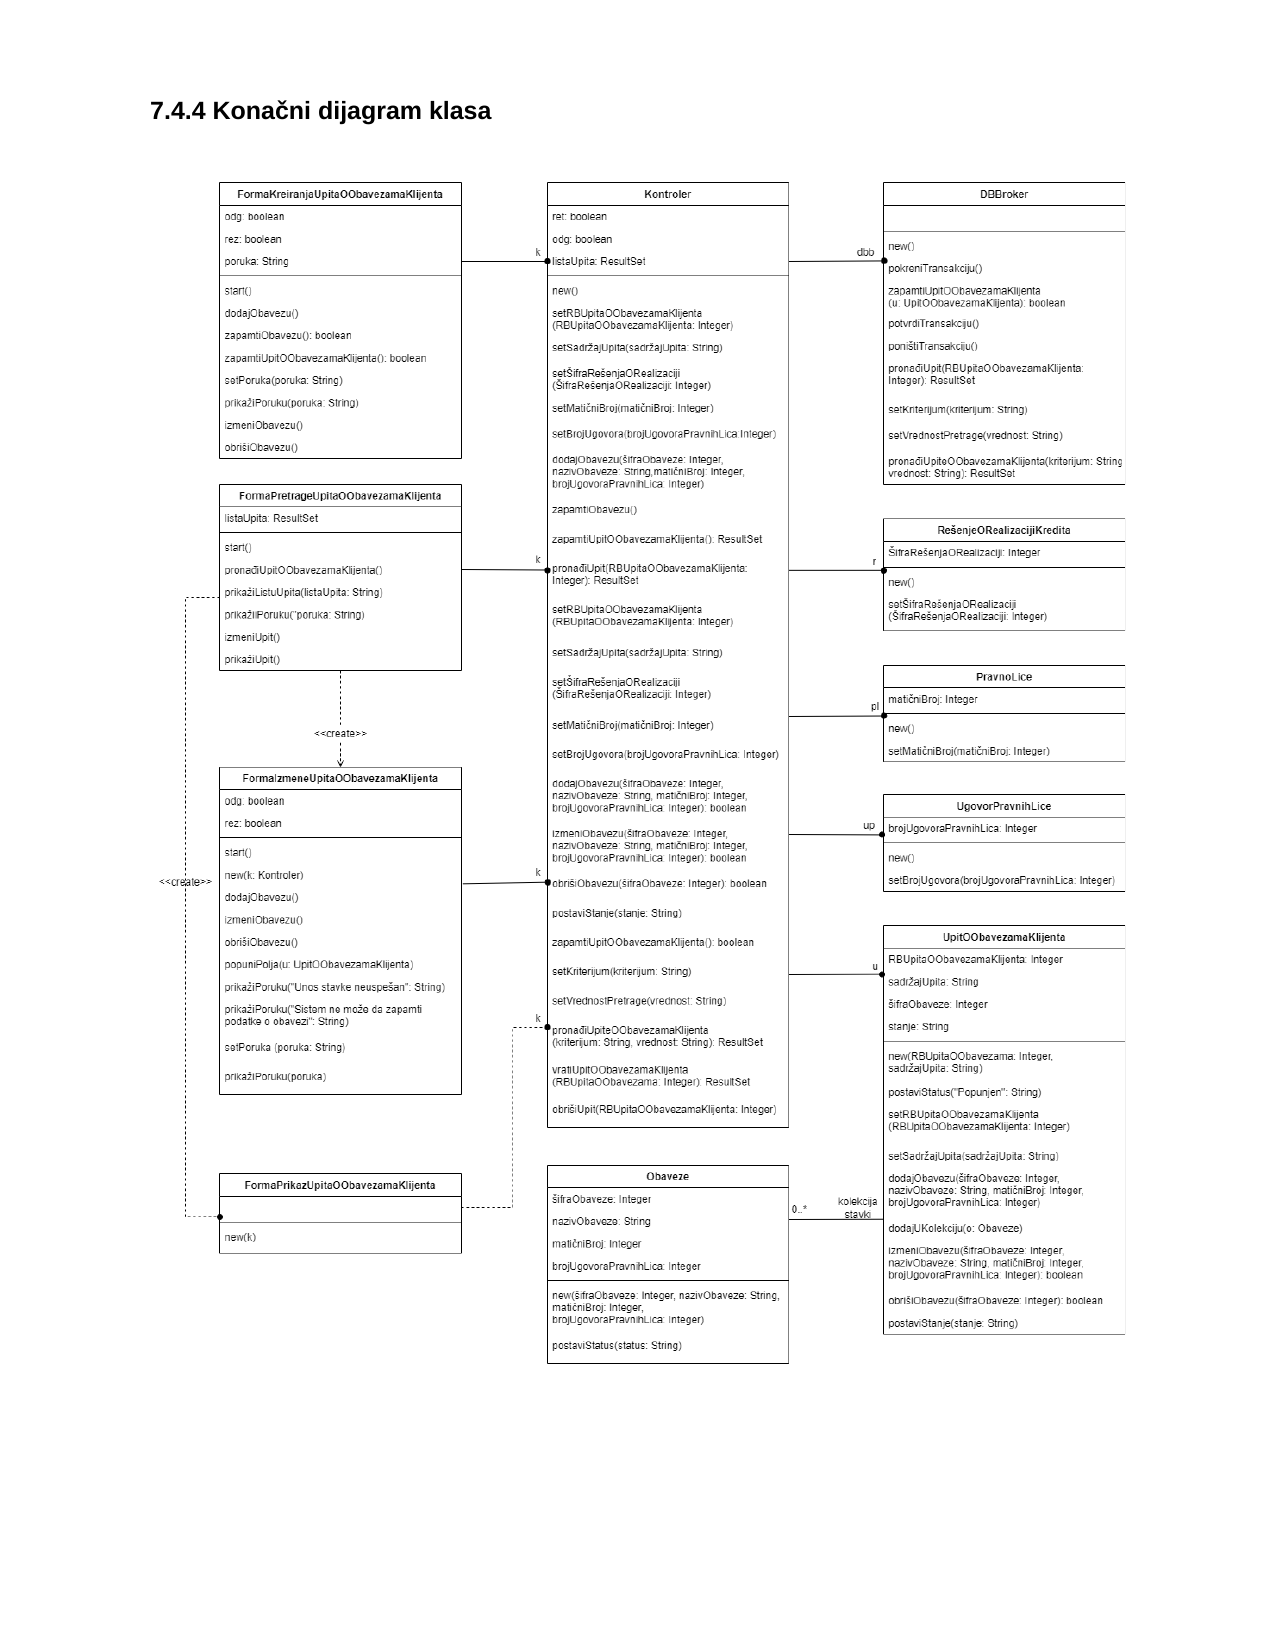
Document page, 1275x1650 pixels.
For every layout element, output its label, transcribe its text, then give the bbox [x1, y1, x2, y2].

subtitle 7.4.4 Konačni dijagram klasa [150, 96, 1125, 124]
picture [150, 182, 1125, 1366]
